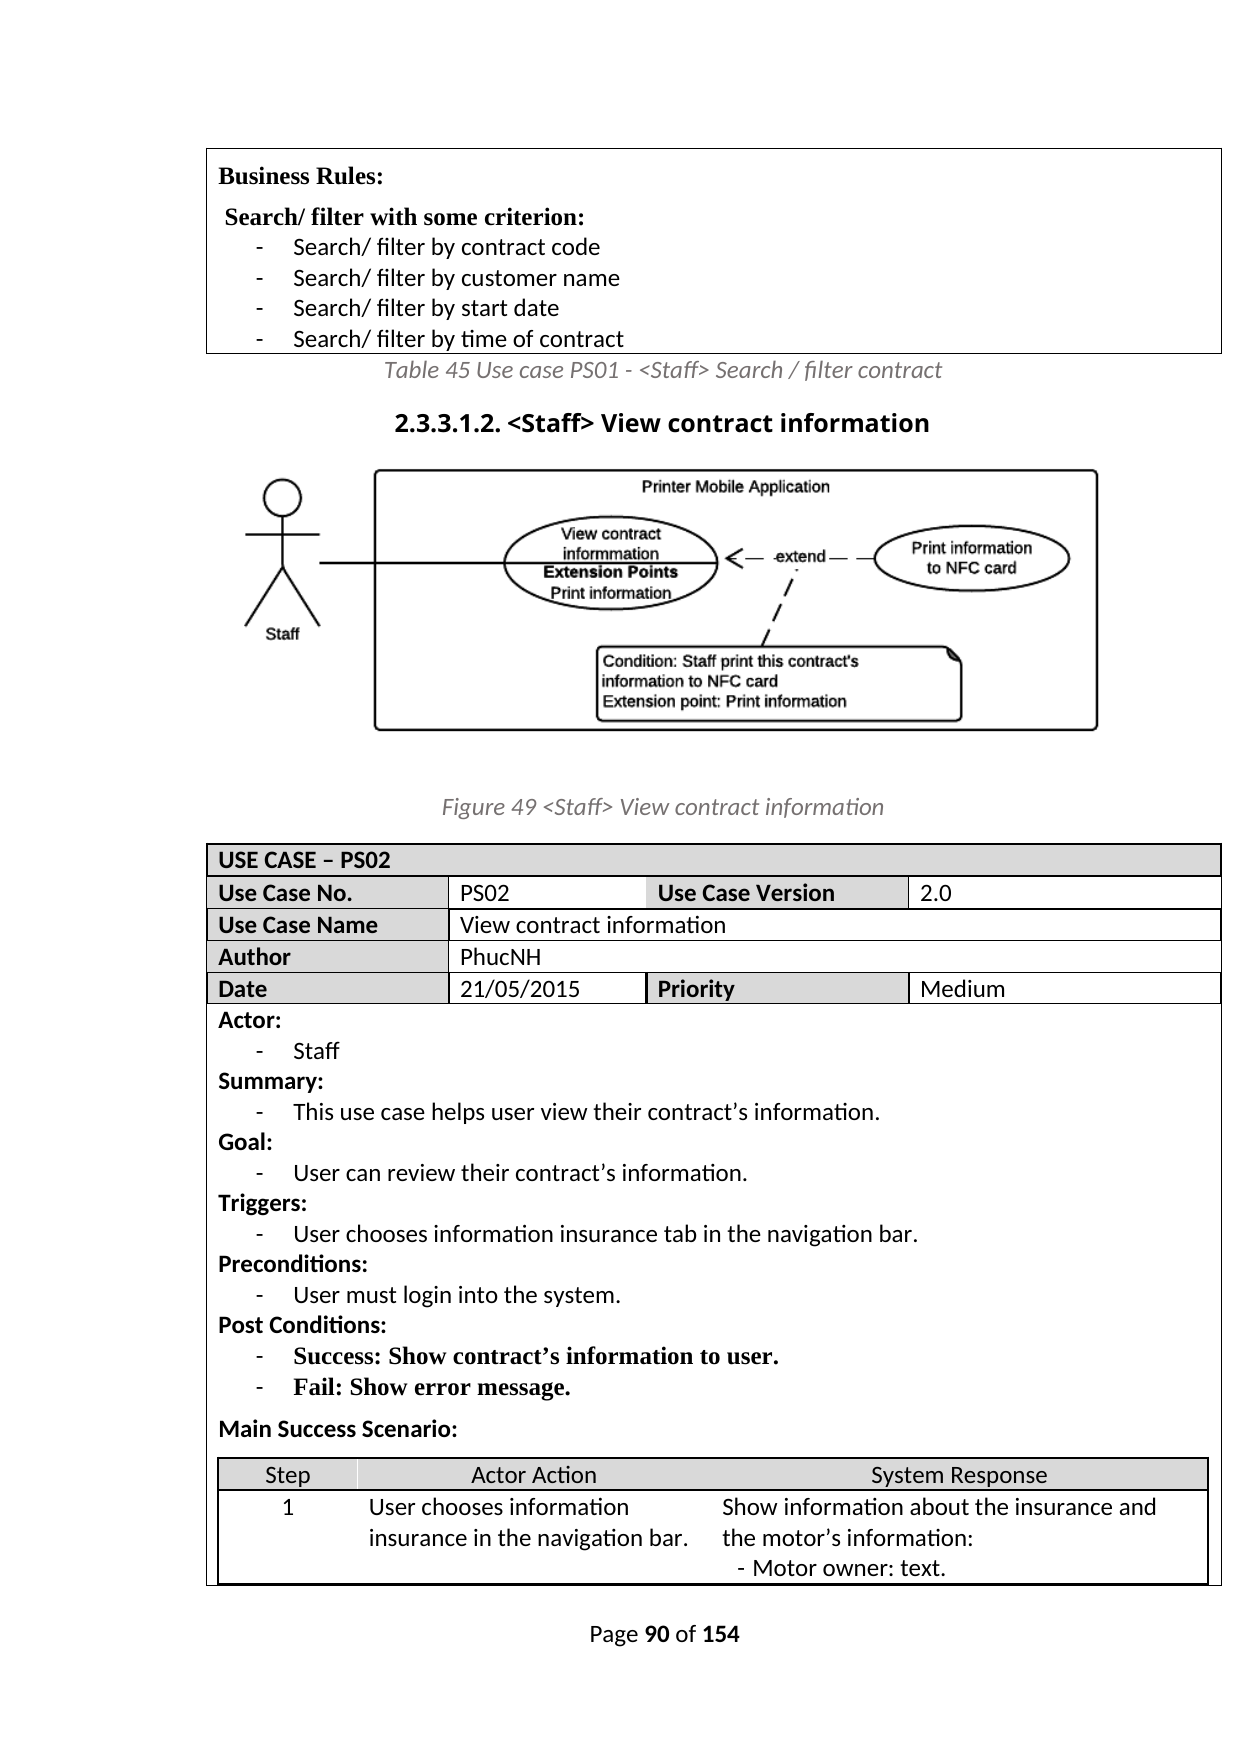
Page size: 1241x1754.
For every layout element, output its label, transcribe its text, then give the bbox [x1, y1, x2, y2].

table_cell Use Case Name [208, 909, 448, 940]
table_cell View contract information [450, 910, 1220, 940]
table_cell Priority [648, 973, 908, 1003]
table_cell 2.0 [909, 877, 1221, 908]
text Table 45 Use case PS01 - <Staff> Search / filter contract [207, 354, 1122, 385]
picture [206, 442, 1123, 772]
table_cell Use Case Version [646, 877, 908, 908]
table_cell 21/05/2015 [450, 973, 645, 1003]
table_cell PS02 [449, 877, 646, 908]
subtitle <Staff> View contract information [394, 406, 1122, 440]
table_header USE CASE – PS02 [208, 845, 1220, 875]
table_cell Date [208, 973, 448, 1003]
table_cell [207, 1004, 1221, 1585]
table_cell Medium [910, 973, 1220, 1003]
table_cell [207, 149, 1221, 353]
table_cell Author [207, 941, 448, 972]
text Figure 49 <Staff> View contract information [207, 791, 1122, 822]
table_cell PhucNH [449, 941, 1221, 972]
table_cell Use Case No. [207, 877, 448, 908]
